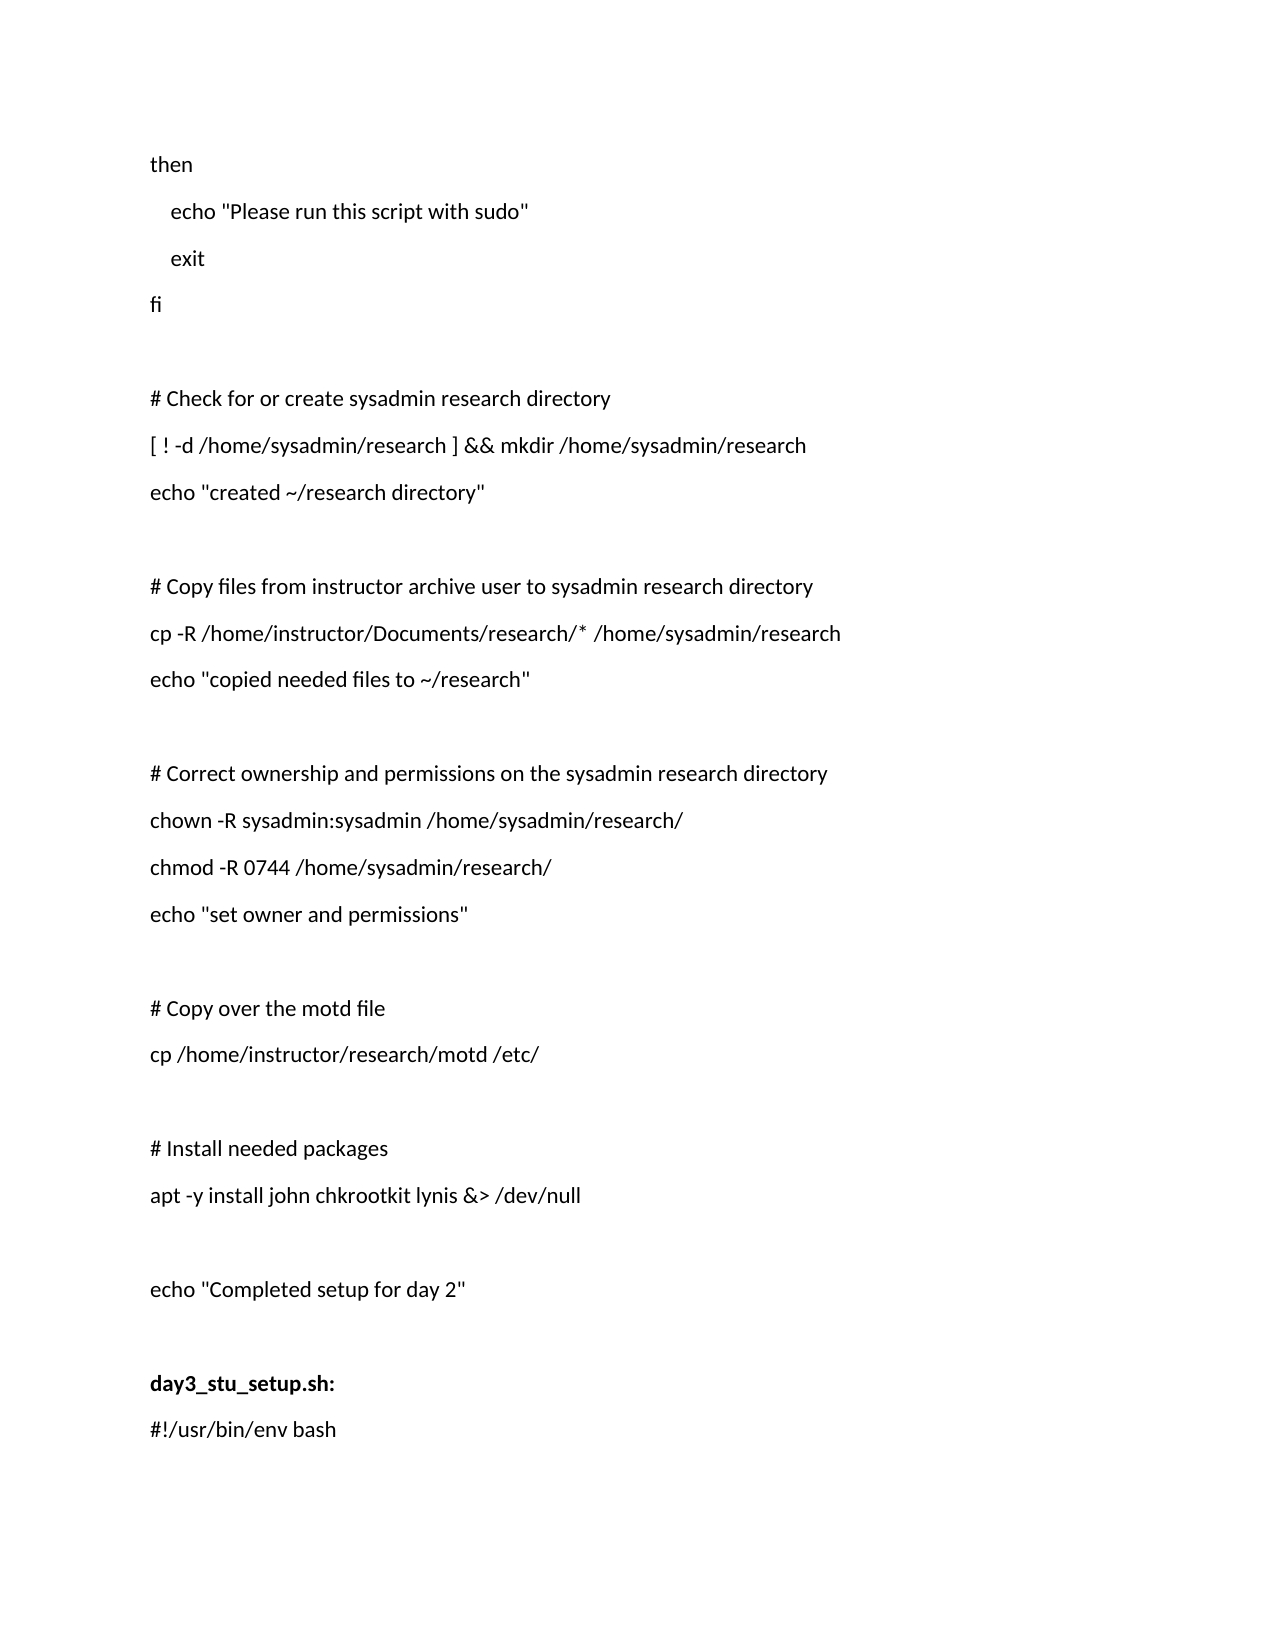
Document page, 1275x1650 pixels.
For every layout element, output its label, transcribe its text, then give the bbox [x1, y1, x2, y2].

text # Install needed packages [150, 1134, 1125, 1162]
text cp /home/instructor/research/motd /etc/ [150, 1041, 1125, 1069]
text # Check for or create sysadmin research directory [150, 384, 1125, 412]
text echo "copied needed files to ~/research" [150, 666, 1125, 694]
text echo "set owner and permissions" [150, 900, 1125, 928]
text fi [150, 291, 1125, 319]
text # Correct ownership and permissions on the sysadmin research directory [150, 759, 1125, 787]
text day3_stu_setup.sh: [150, 1369, 1125, 1397]
text echo "Please run this script with sudo" [150, 197, 1125, 225]
text echo "Completed setup for day 2" [150, 1275, 1125, 1303]
text then [150, 150, 1125, 178]
text echo "created ~/research directory" [150, 478, 1125, 506]
text #!/usr/bin/env bash [150, 1416, 1125, 1444]
text chmod -R 0744 /home/sysadmin/research/ [150, 853, 1125, 881]
text exit [150, 244, 1125, 272]
text [ ! -d /home/sysadmin/research ] && mkdir /home/sysadmin/research [150, 431, 1125, 459]
text chown -R sysadmin:sysadmin /home/sysadmin/research/ [150, 806, 1125, 834]
text cp -R /home/instructor/Documents/research/* /home/sysadmin/research [150, 619, 1125, 647]
text # Copy over the motd file [150, 994, 1125, 1022]
text # Copy files from instructor archive user to sysadmin research directory [150, 572, 1125, 600]
text apt -y install john chkrootkit lynis &> /dev/null [150, 1181, 1125, 1209]
